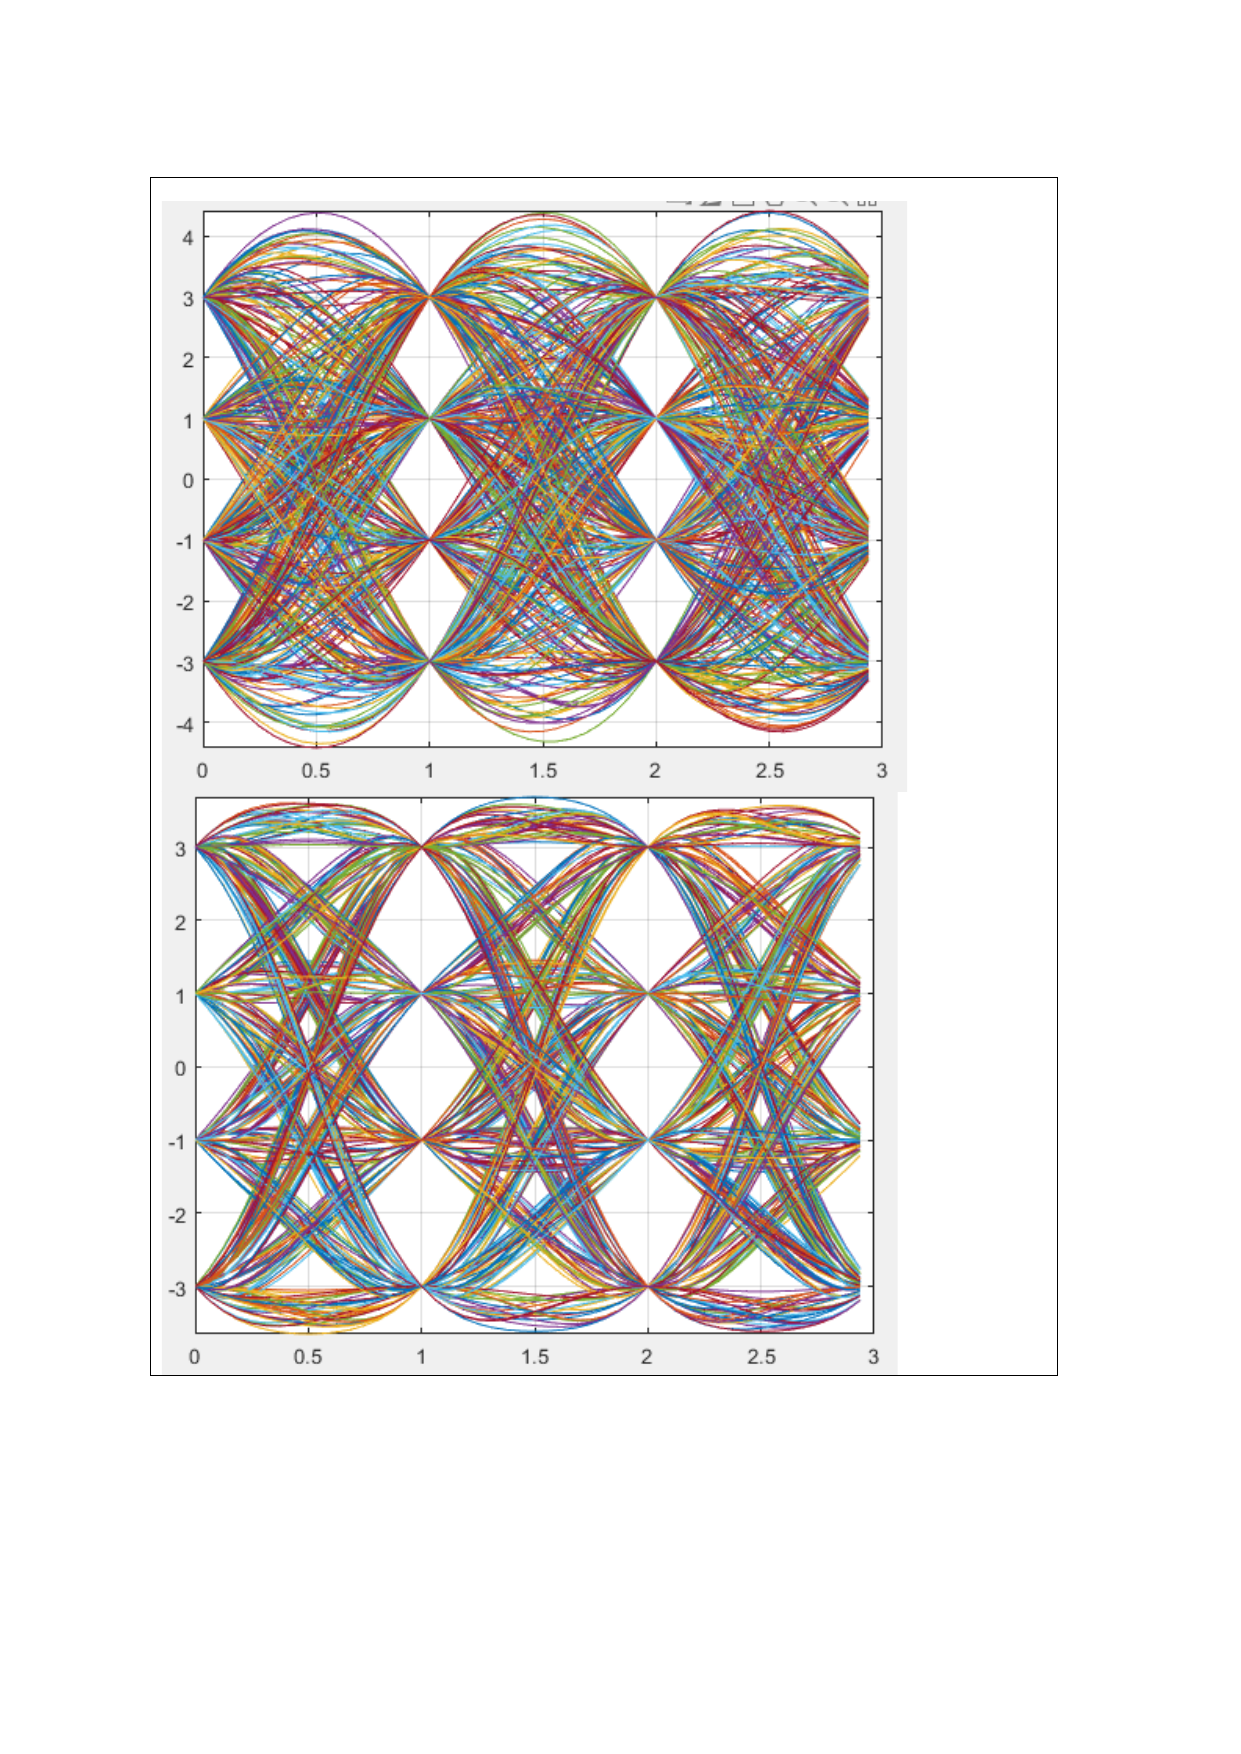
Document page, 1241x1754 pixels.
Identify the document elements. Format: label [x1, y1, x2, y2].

table_cell [151, 178, 1057, 1374]
picture [161, 201, 908, 1375]
